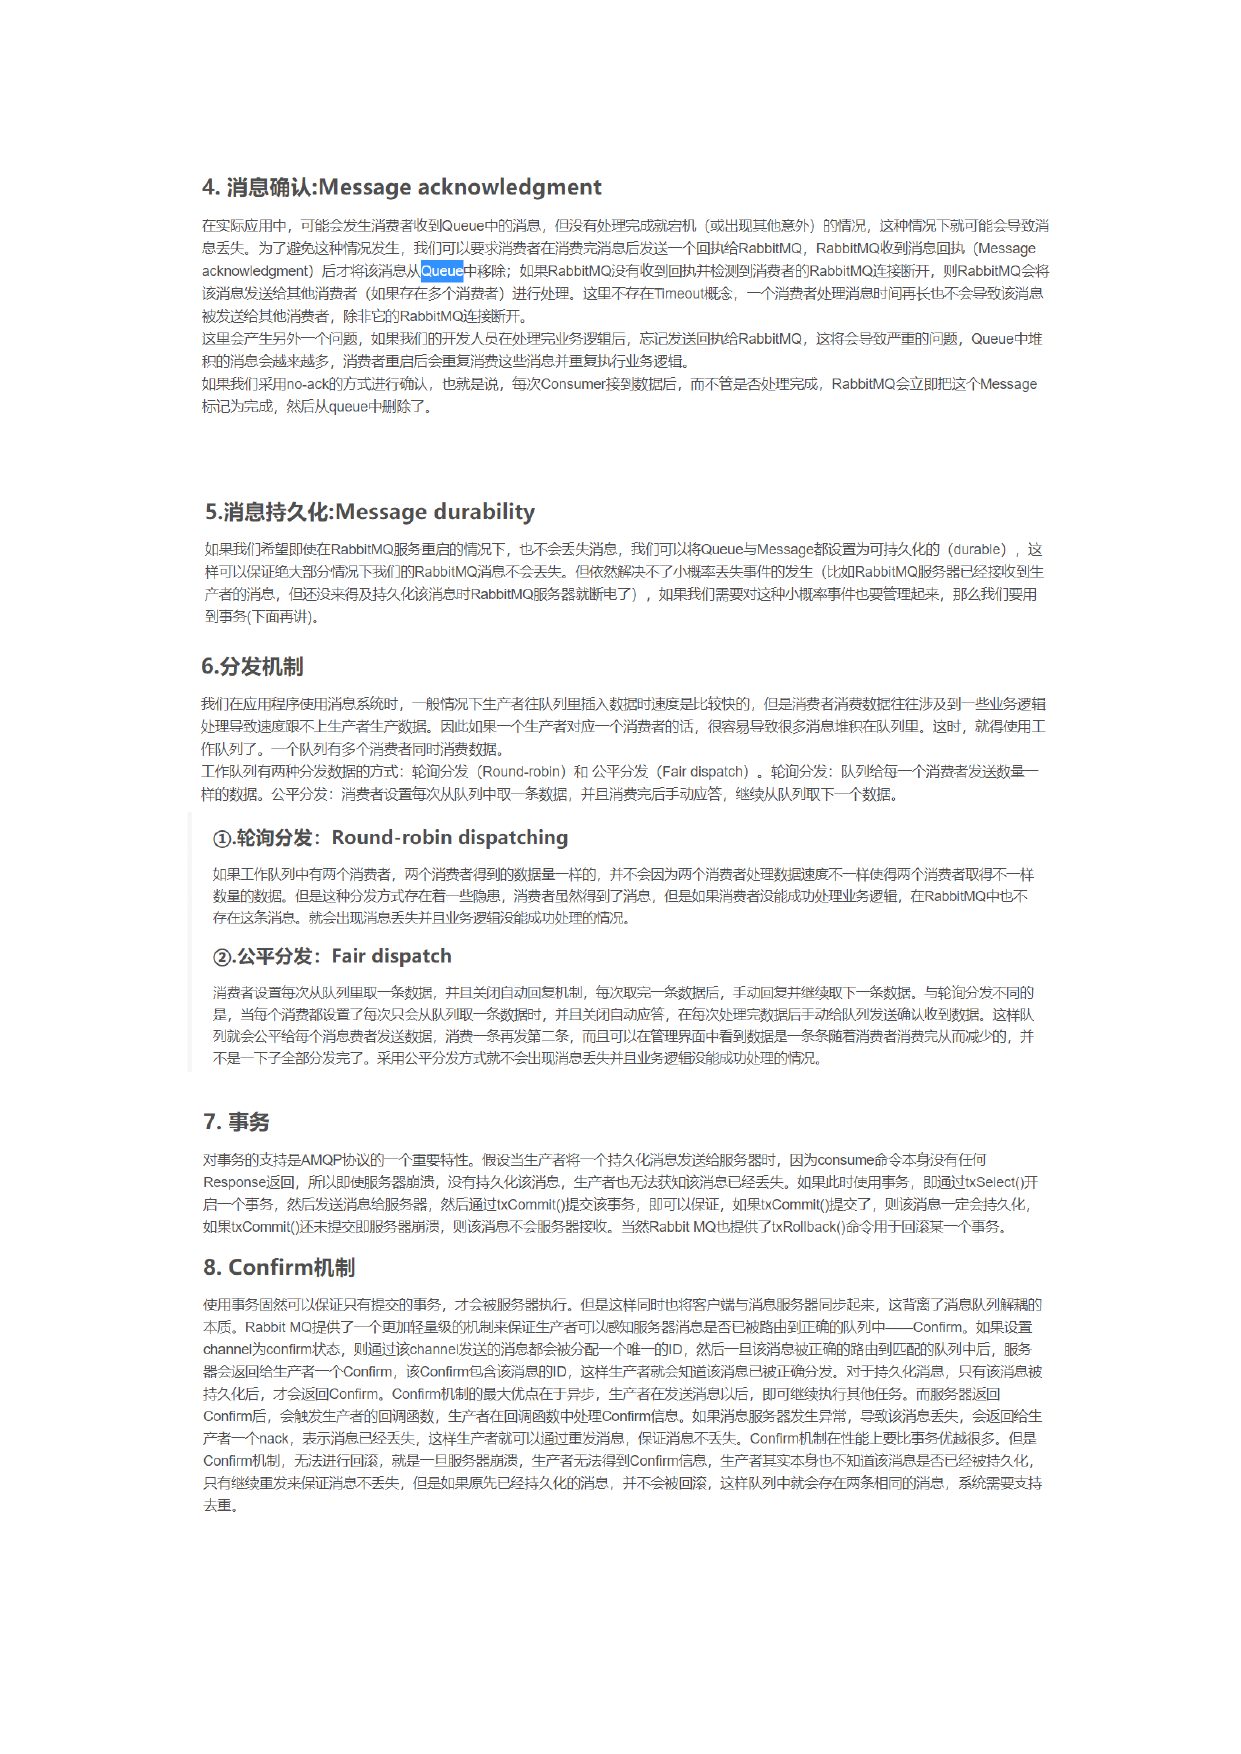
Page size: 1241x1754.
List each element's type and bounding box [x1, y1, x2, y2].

picture [187, 649, 1053, 810]
picture [187, 812, 1052, 1072]
picture [187, 487, 1052, 629]
picture [187, 162, 1052, 424]
picture [187, 1104, 1052, 1525]
